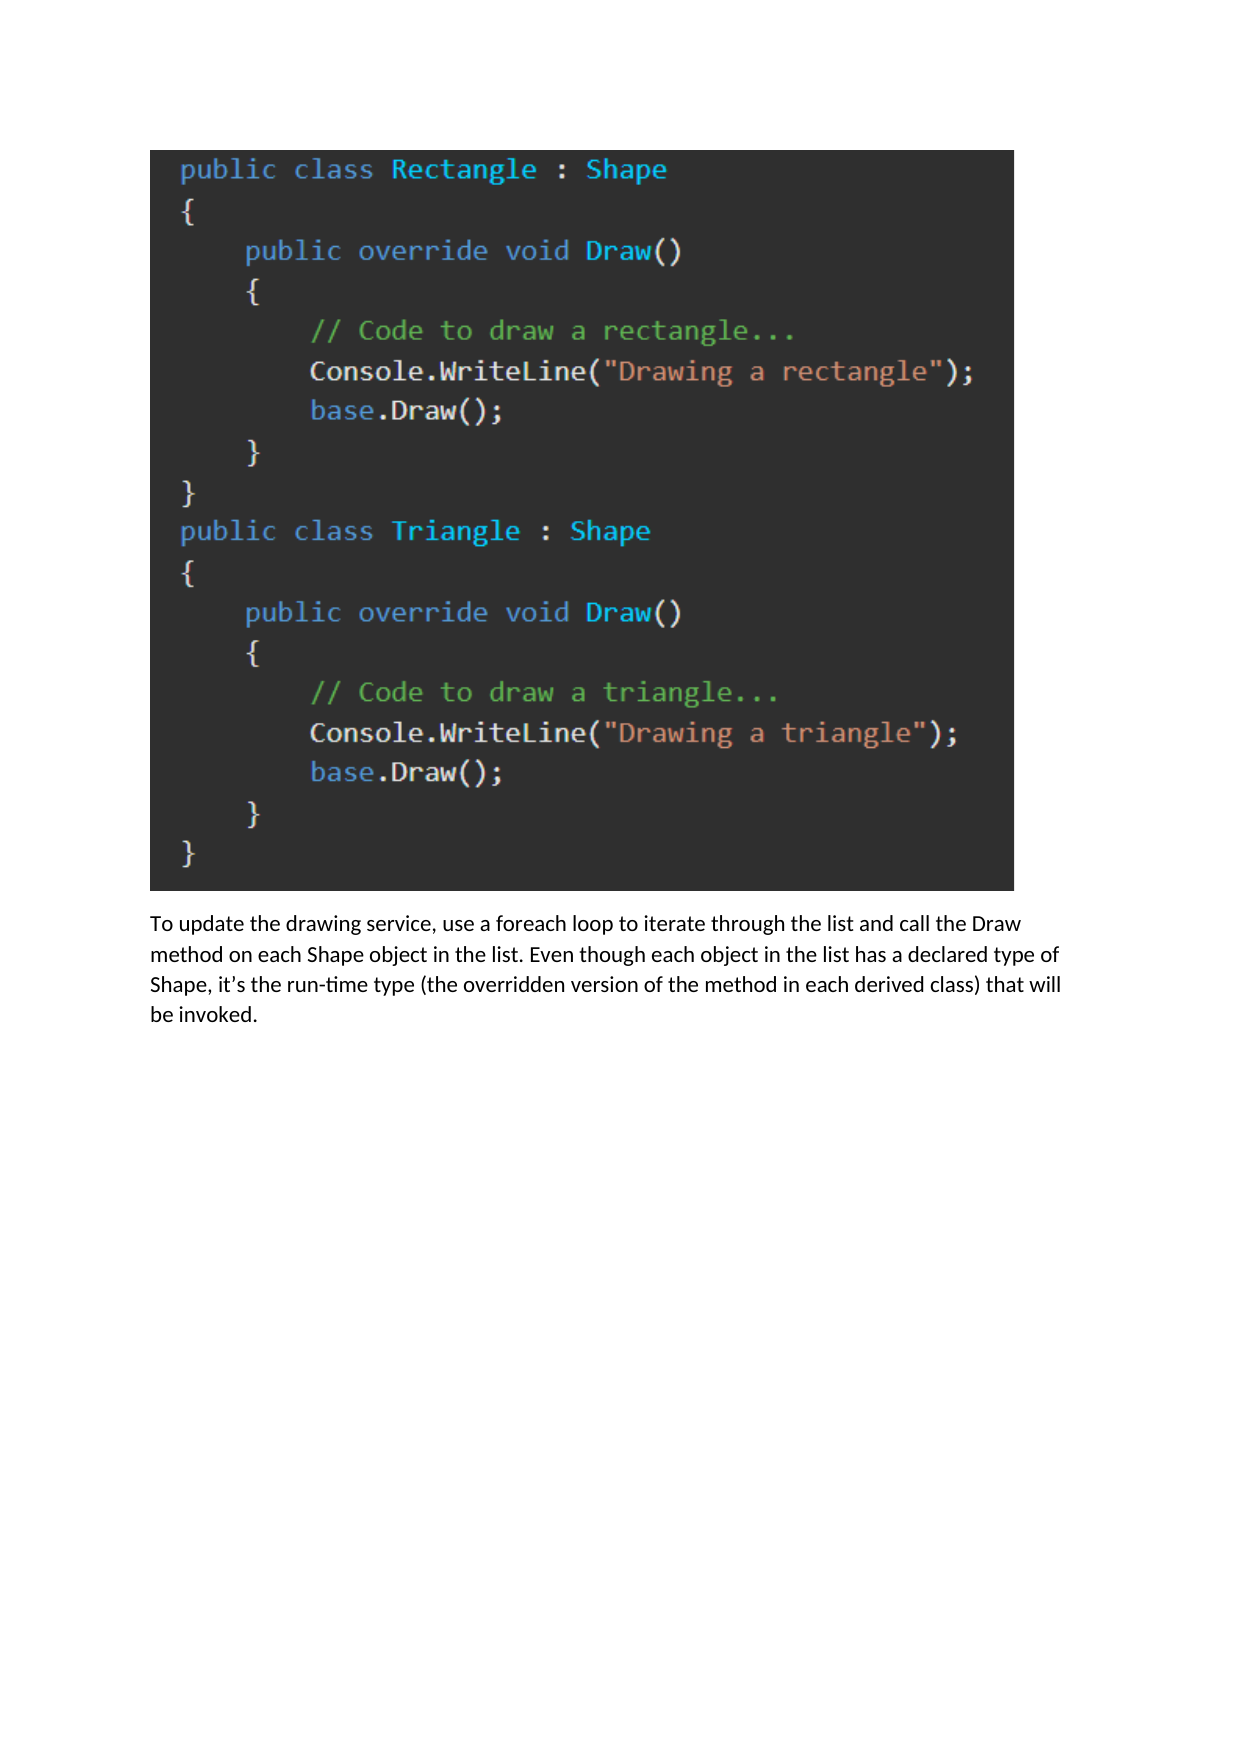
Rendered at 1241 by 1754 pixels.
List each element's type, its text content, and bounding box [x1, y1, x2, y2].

picture [150, 150, 1015, 891]
text To update the drawing service, use a foreach loop to iterate through the list and call the Draw method on each Shape object in the list. Even though each object in the list has a declared type of Shape, it’s the run-time type (the overridden version of the method in each derived class) that will be invoked. [150, 909, 1090, 1028]
